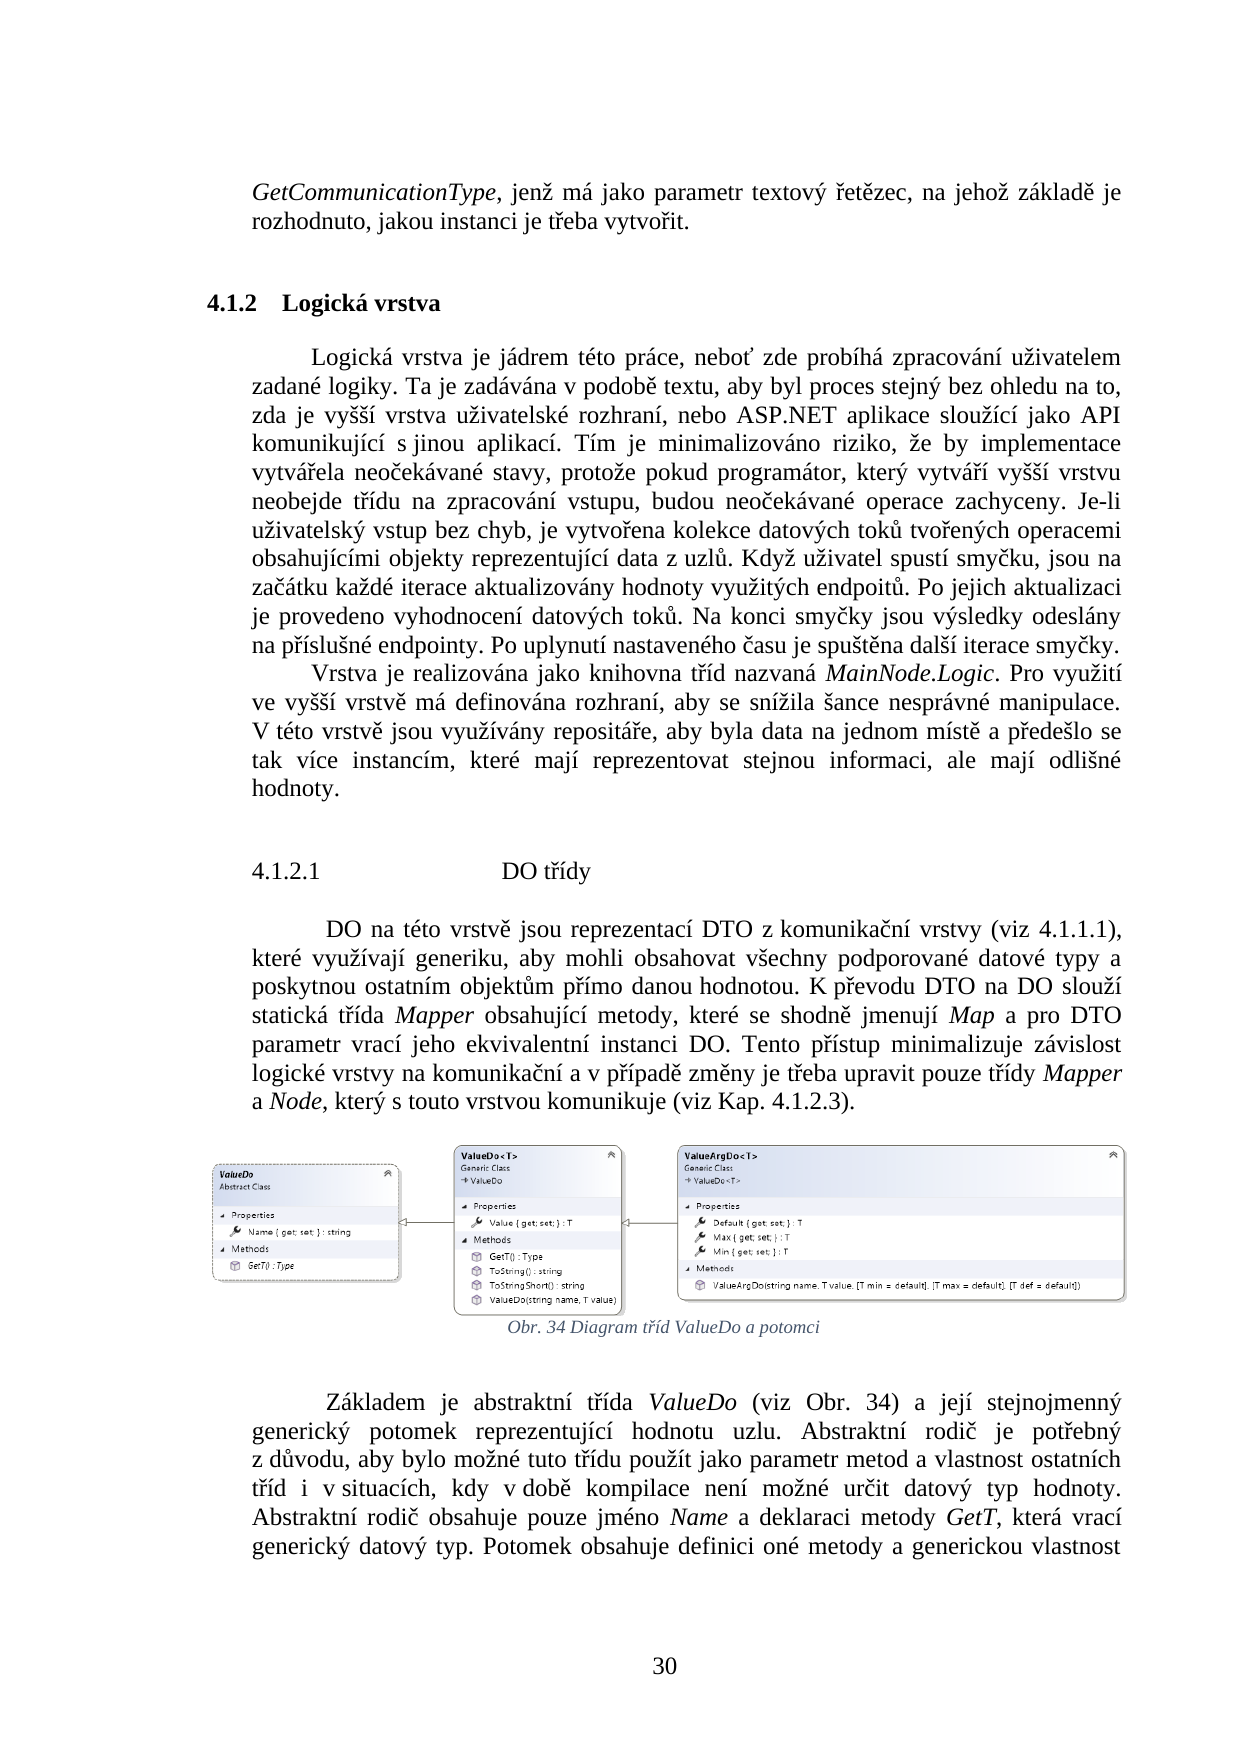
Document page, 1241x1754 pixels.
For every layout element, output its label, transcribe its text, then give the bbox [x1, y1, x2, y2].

text Vrstva je realizována jako knihovna tříd nazvaná MainNode.Logic. Pro využití ve vyšší vrstvě má definována rozhraní, aby se snížila šance nesprávné manipulace. V této vrstvě jsou využívány repositáře, aby byla data na jednom místě a předešlo se tak více instancím, které mají reprezentovat stejnou informaci, ale mají odlišné hodnoty. [252, 658, 1122, 802]
subtitle Logická vrstva [207, 288, 1122, 317]
picture [206, 1143, 1135, 1316]
subtitle DO třídy [252, 856, 1122, 885]
text DO na této vrstvě jsou reprezentací DTO z komunikační vrstvy (viz 4.1.1.1), které využívají generiku, aby mohli obsahovat všechny podporované datové typy a poskytnou ostatním objektům přímo danou hodnotou. K převodu DTO na DO slouží statická třída Mapper obsahující metody, které se shodně jmenují Map a pro DTO parametr vrací jeho ekvivalentní instanci DO. Tento přístup minimalizuje závislost logické vrstvy na komunikační a v případě změny je třeba upravit pouze třídy Mapper a Node, který s touto vrstvou komunikuje (viz Kap. 4.1.2.3). [252, 914, 1122, 1115]
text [252, 1387, 1122, 1559]
text Logická vrstva je jádrem této práce, neboť zde probíhá zpracování uživatelem zadané logiky. Ta je zadávána v podobě textu, aby byl proces stejný bez ohledu na to, zda je vyšší vrstva uživatelské rozhraní, nebo ASP.NET aplikace sloužící jako API komunikující s jinou aplikací. Tím je minimalizováno riziko, že by implementace vytvářela neočekávané stavy, protože pokud programátor, který vytváří vyšší vrstvu neobejde třídu na zpracování vstupu, budou neočekávané operace zachyceny. Je-li uživatelský vstup bez chyb, je vytvořena kolekce datových toků tvořených operacemi obsahujícími objekty reprezentující data z uzlů. Když uživatel spustí smyčku, jsou na začátku každé iterace aktualizovány hodnoty využitých endpoitů. Po jejich aktualizaci je provedeno vyhodnocení datových toků. Na konci smyčky jsou výsledky odeslány na příslušné endpointy. Po uplynutí nastaveného času je spuštěna další iterace smyčky. [252, 342, 1122, 658]
text Obr. 34 Diagram tříd ValueDo a potomci [207, 1316, 1122, 1337]
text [252, 177, 1122, 235]
